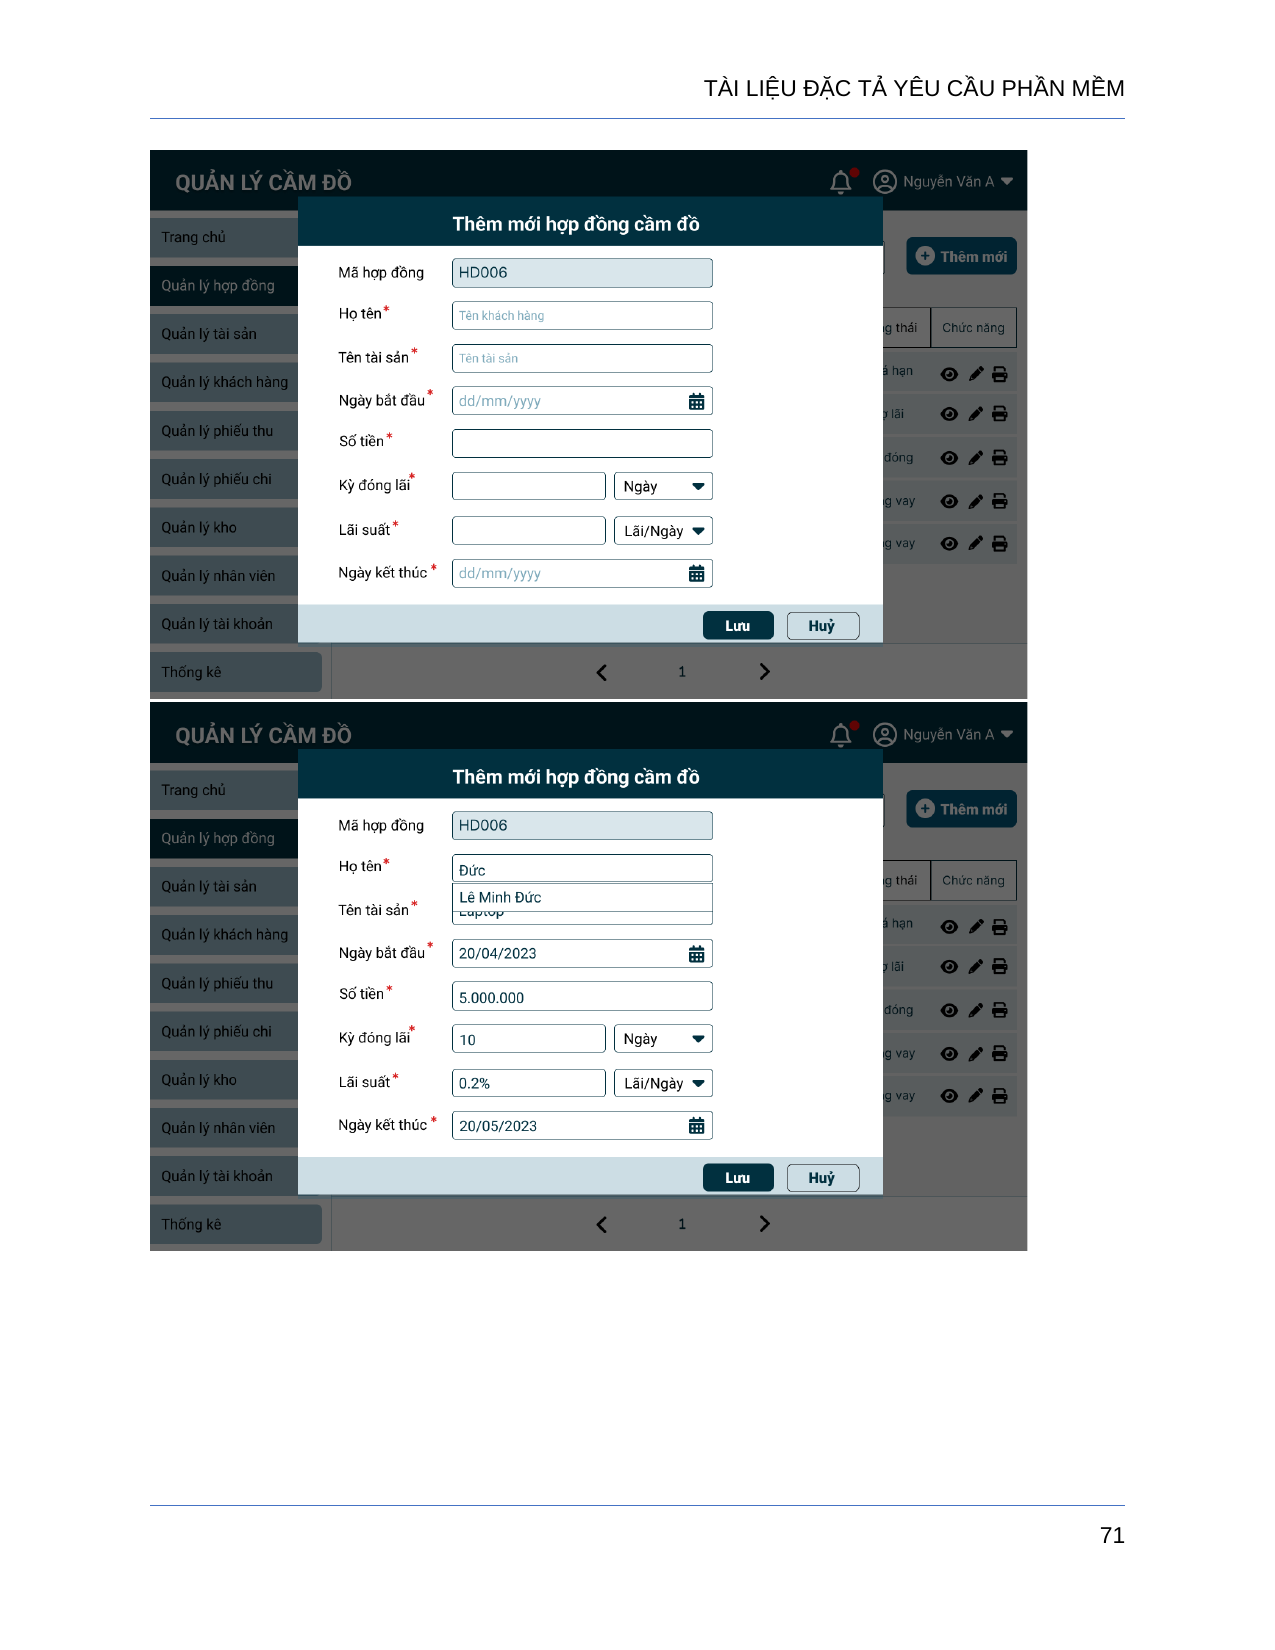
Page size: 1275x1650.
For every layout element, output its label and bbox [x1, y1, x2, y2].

picture [150, 702, 1028, 1251]
picture [150, 150, 1028, 699]
